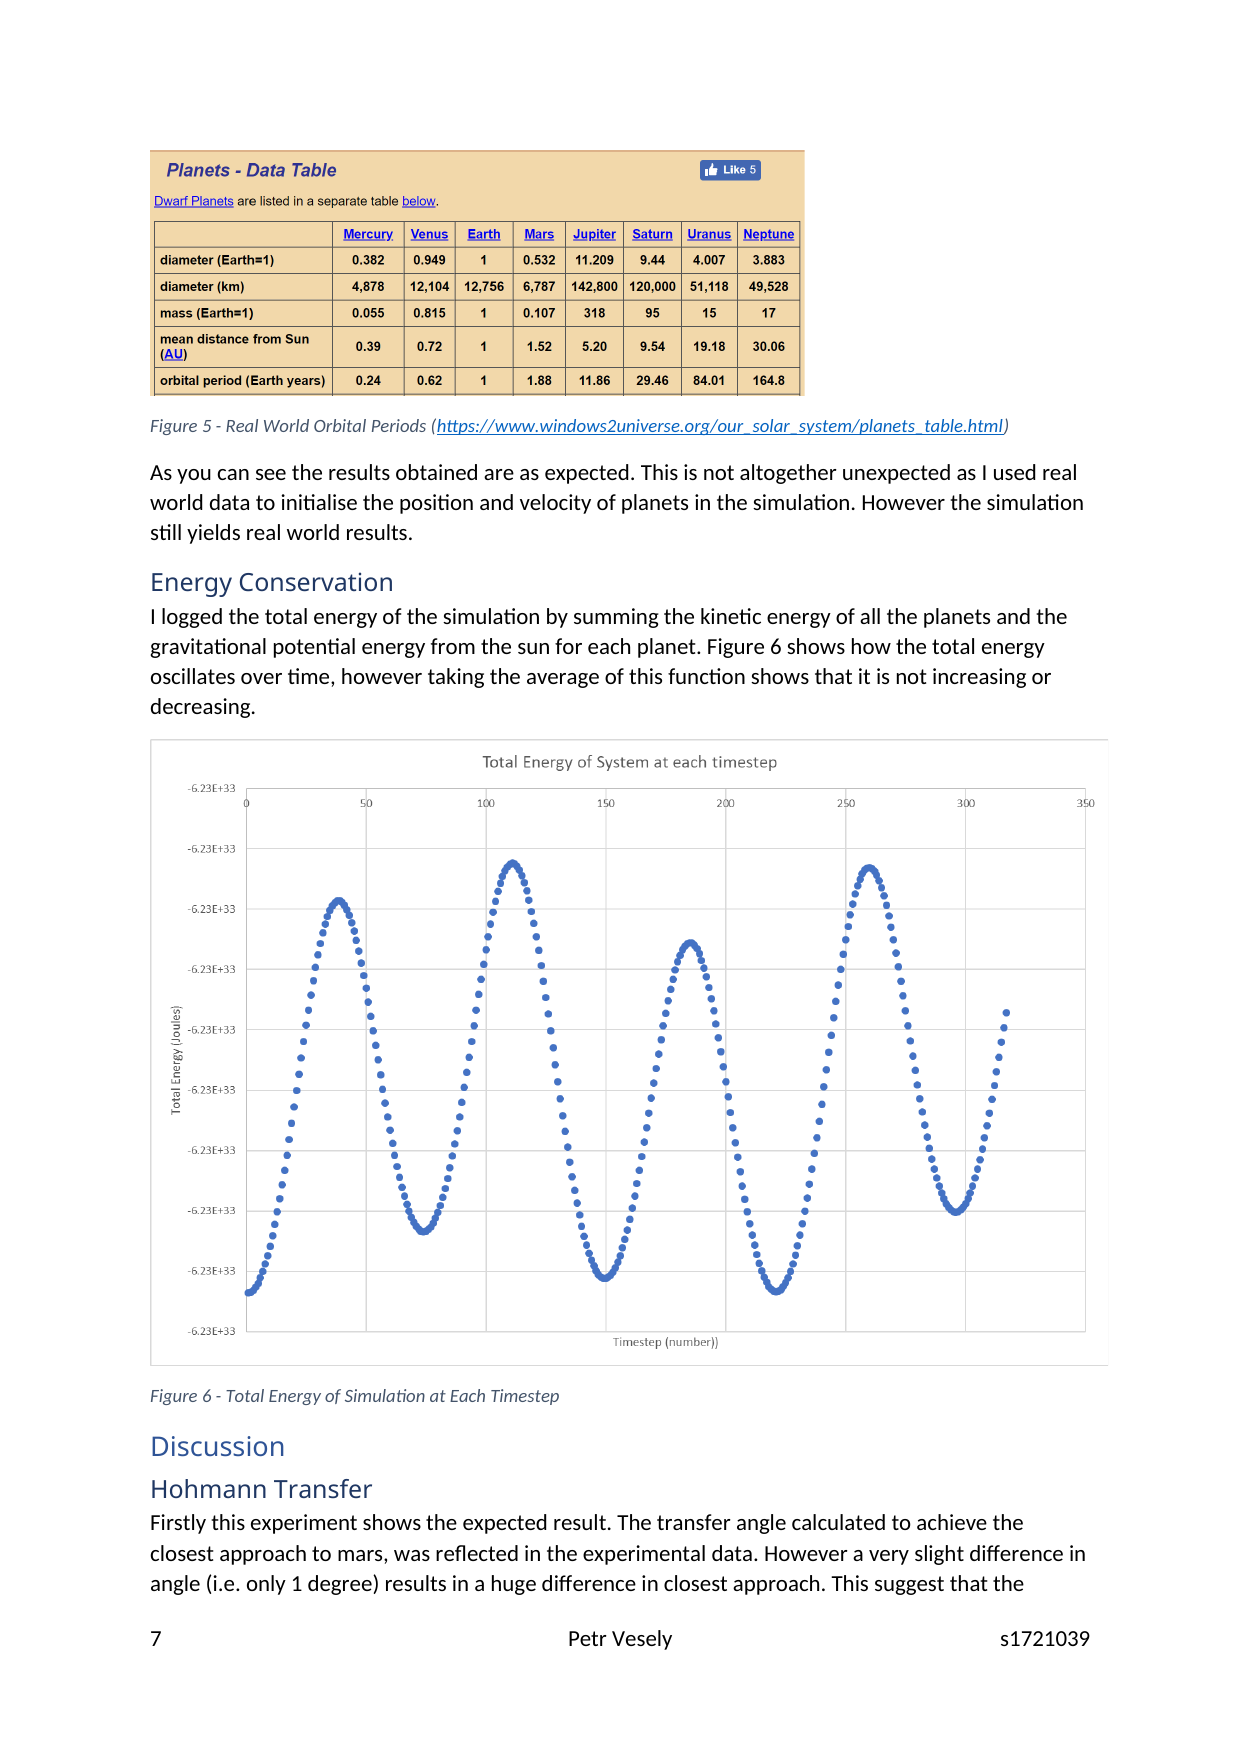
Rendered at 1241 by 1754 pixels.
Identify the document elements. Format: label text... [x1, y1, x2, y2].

text I logged the total energy of the simulation by summing the kinetic energy of all the planets and the gravitational potential energy from the sun for each planet. Figure 6 shows how the total energy oscillates over time, however taking the average of this function shows that it is not increasing or decreasing. [150, 602, 1090, 721]
subtitle Energy Conservation [150, 565, 1090, 599]
subtitle Hohmann Transfer [150, 1472, 1090, 1506]
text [150, 1508, 1090, 1597]
picture [150, 739, 1109, 1366]
text As you can see the results obtained are as expected. This is not altogether unexpected as I used real world data to initialise the position and velocity of planets in the simulation. However the simulation still yields real world results. [150, 458, 1090, 546]
picture [150, 150, 805, 396]
text Figure 5 - Real World Orbital Periods (https://www.windows2universe.org/our_solar_system/planets_table.html) [150, 414, 1090, 437]
text Figure 6 - Total Energy of Simulation at Each Timestep [150, 1384, 1090, 1407]
subtitle Discussion [150, 1428, 1090, 1465]
